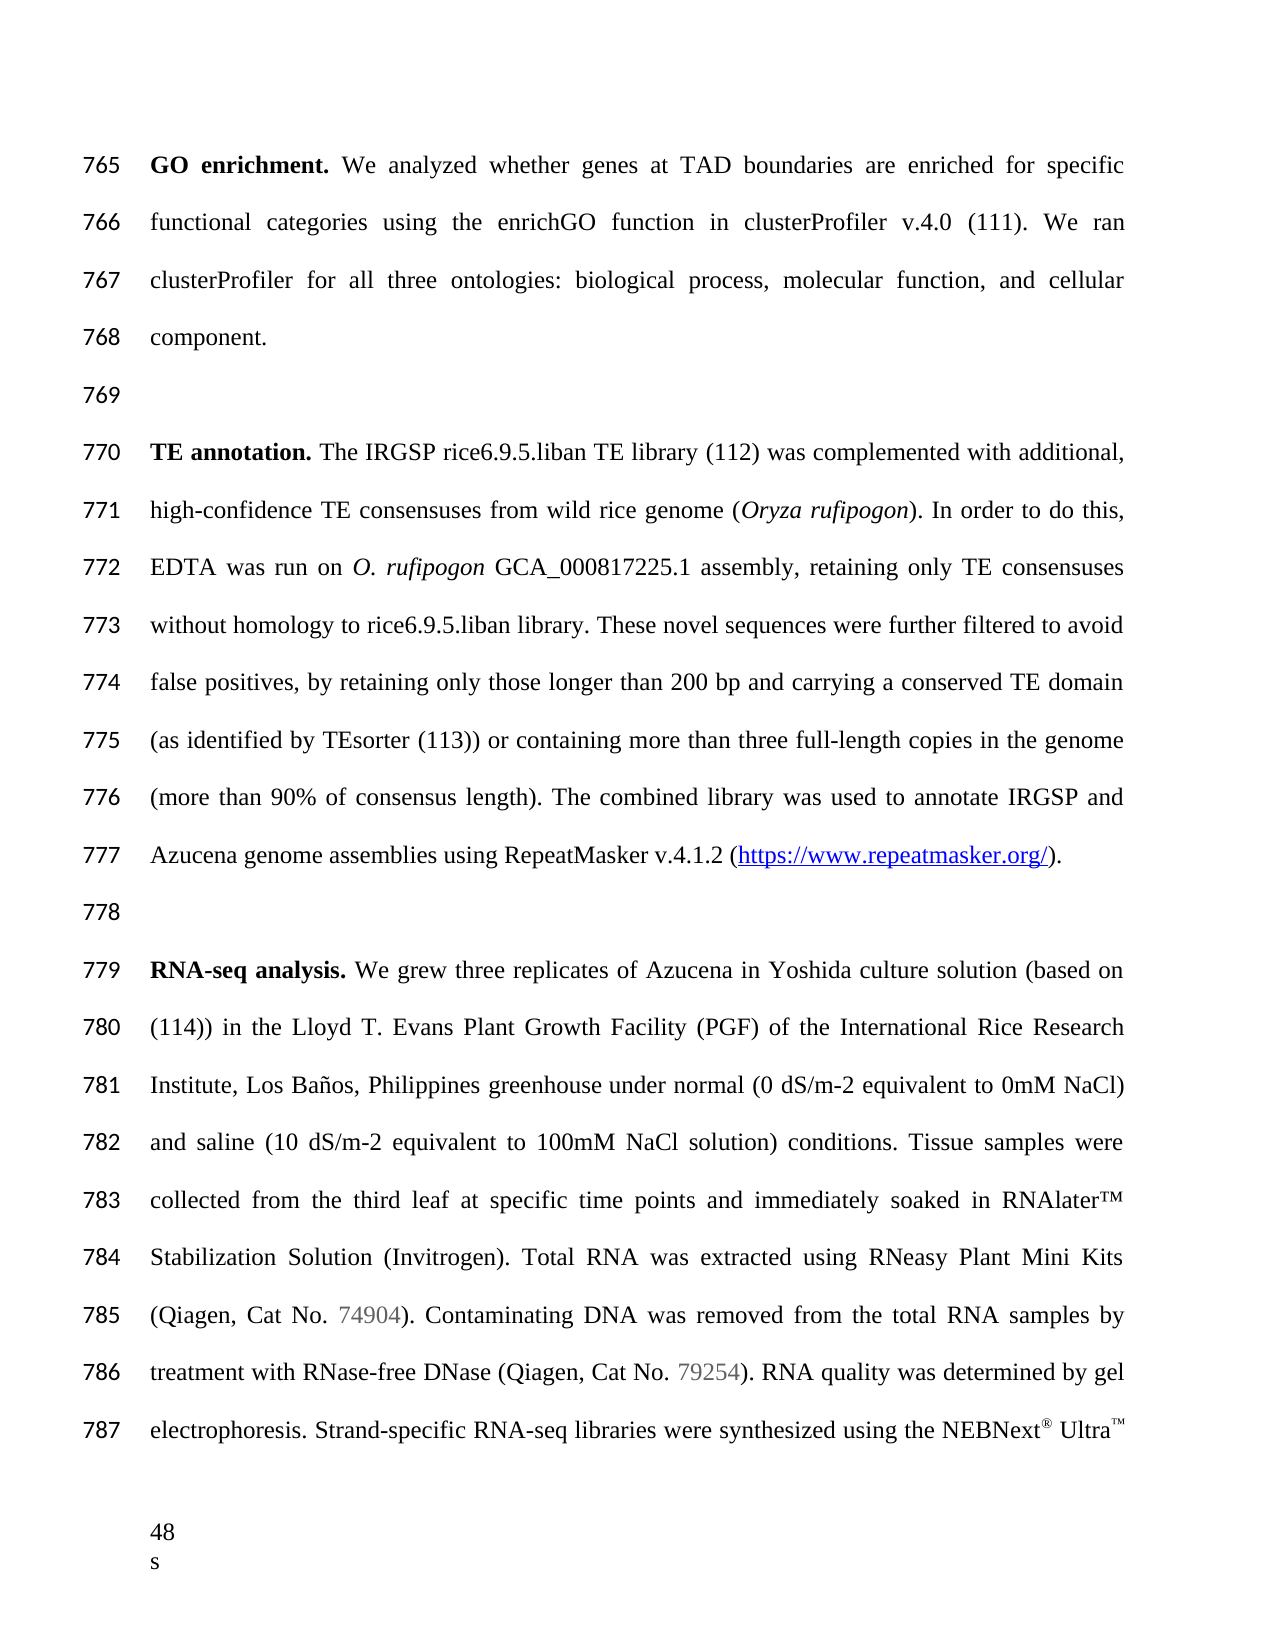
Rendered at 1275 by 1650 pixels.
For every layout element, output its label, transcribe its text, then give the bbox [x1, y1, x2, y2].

text TE annotation. The IRGSP rice6.9.5.liban TE library (112) was complemented with additional, high-confidence TE consensuses from wild rice genome (Oryza rufipogon). In order to do this, EDTA was run on O. rufipogon GCA_000817225.1 assembly, retaining only TE consensuses without homology to rice6.9.5.liban library. These novel sequences were further filtered to avoid false positives, by retaining only those longer than 200 bp and carrying a conserved TE domain (as identified by TEsorter (113)) or containing more than three full-length copies in the genome (more than 90% of consensus length). The combined library was used to annotate IRGSP and Azucena genome assemblies using RepeatMasker v.4.1.2 (https://www.repeatmasker.org/). [150, 437, 1125, 869]
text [150, 955, 1125, 1444]
text GO enrichment. We analyzed whether genes at TAD boundaries are enriched for specific functional categories using the enrichGO function in clusterProfiler v.4.0 (111). We ran clusterProfiler for all three ontologies: biological process, molecular function, and cellular component. [150, 150, 1125, 351]
